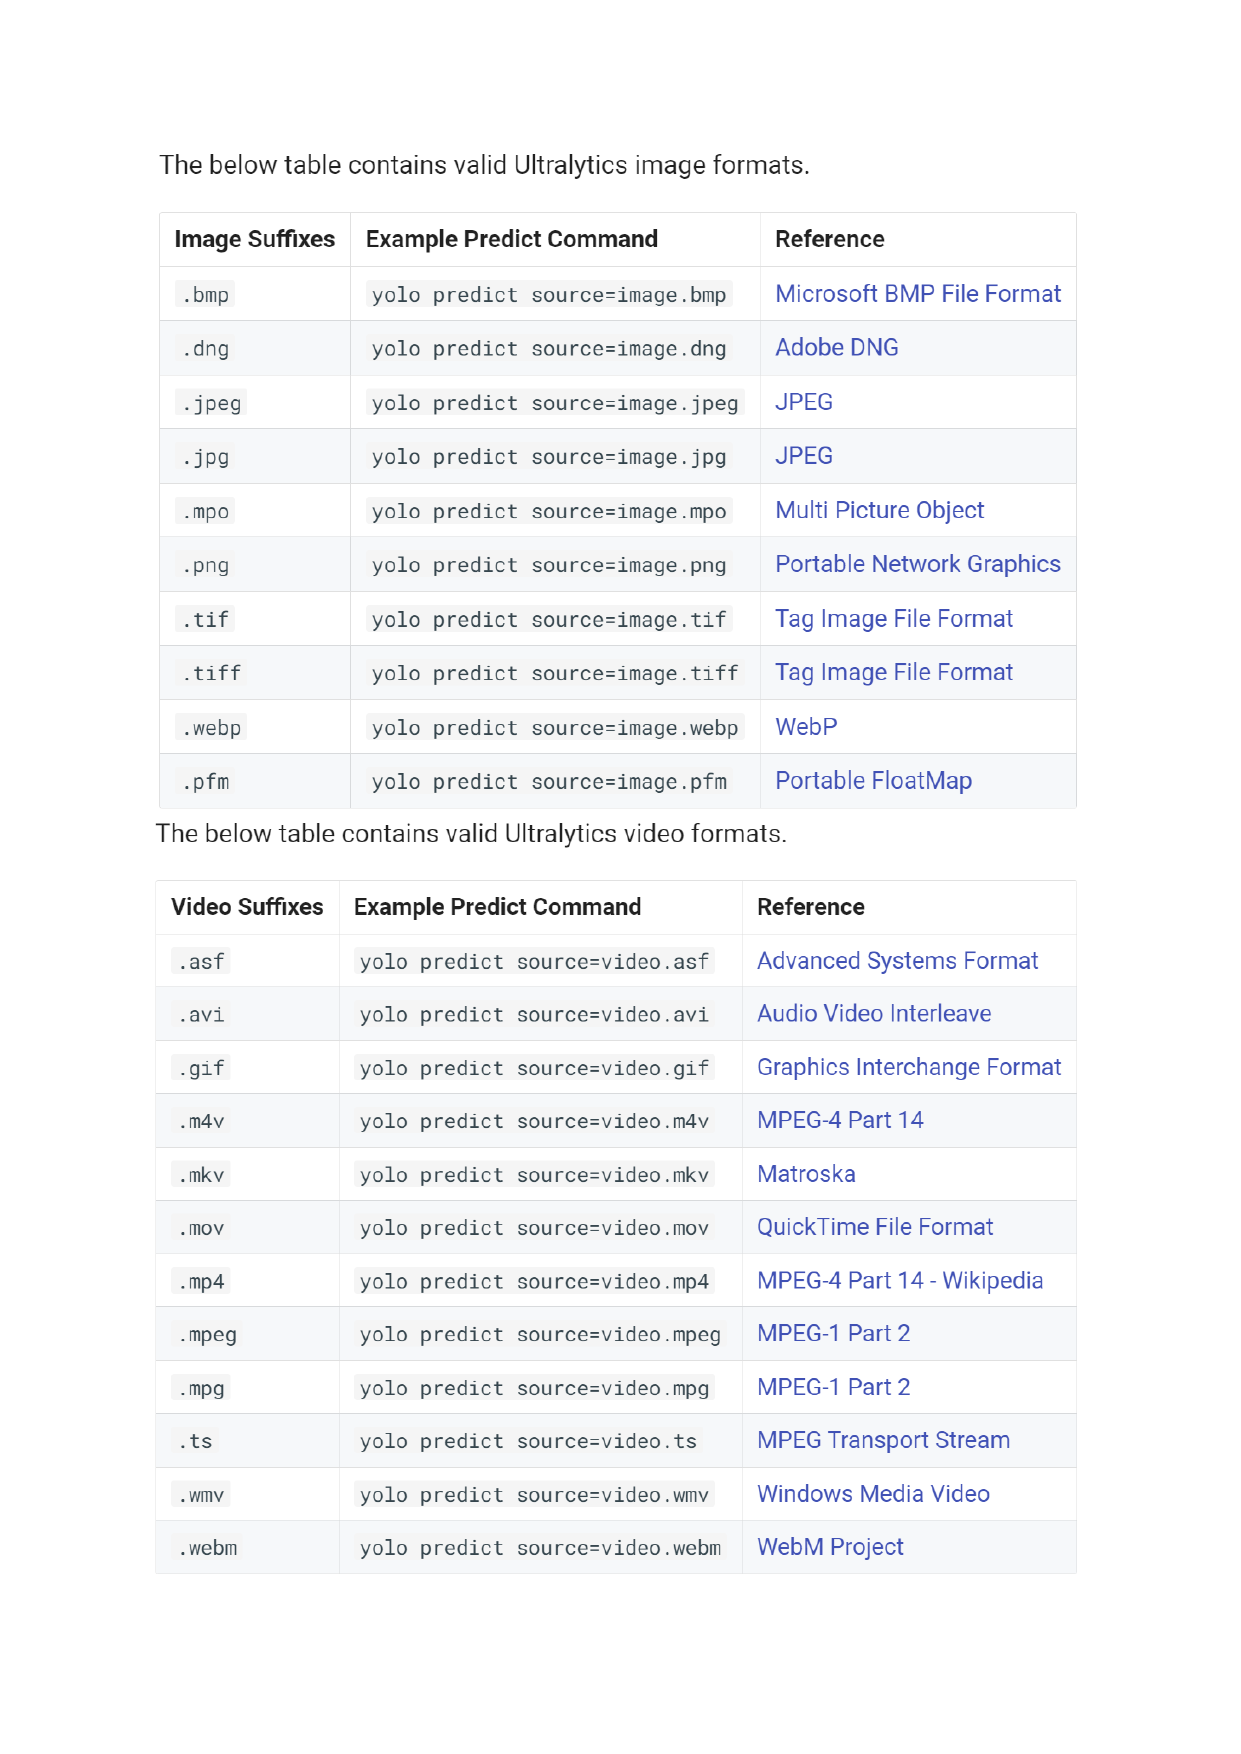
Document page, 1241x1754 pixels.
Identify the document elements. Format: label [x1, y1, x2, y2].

picture [150, 818, 1082, 1579]
picture [150, 150, 1088, 815]
